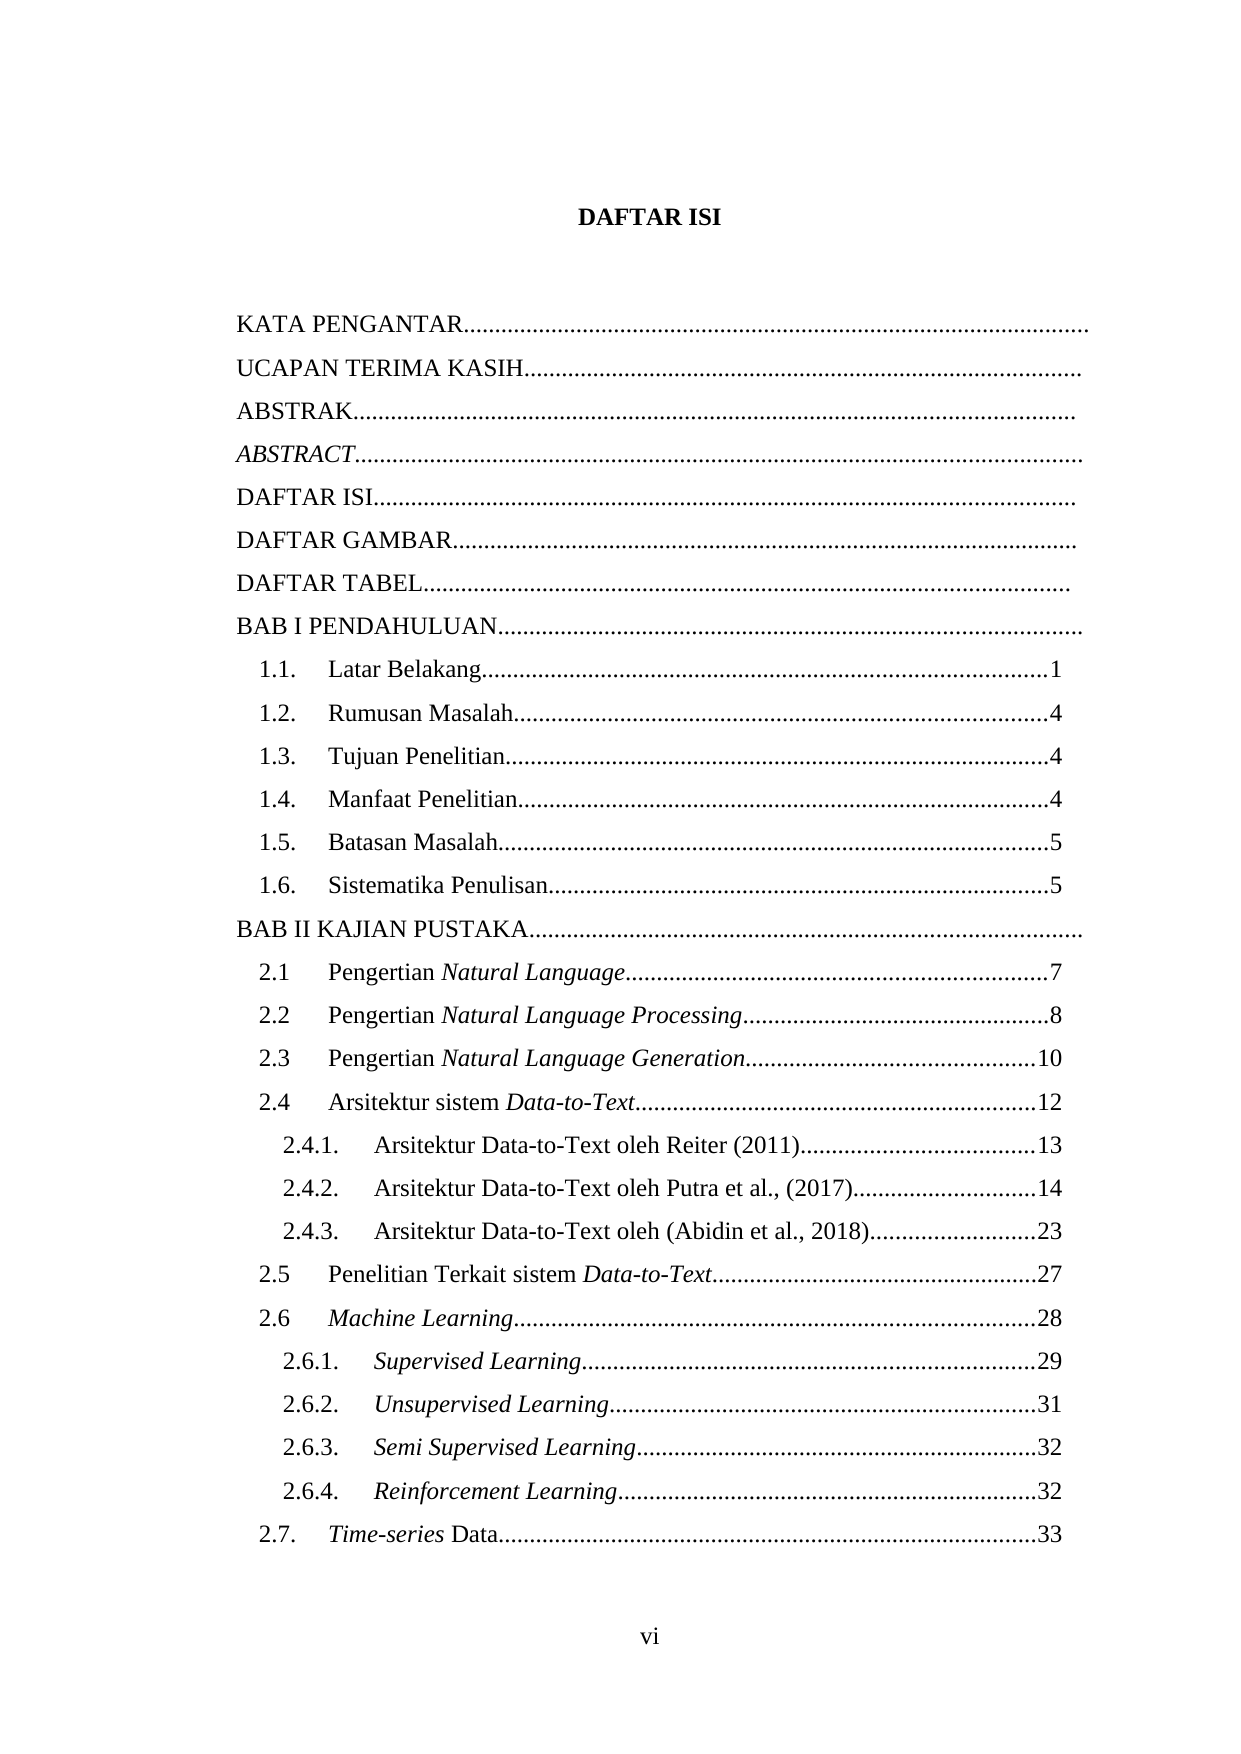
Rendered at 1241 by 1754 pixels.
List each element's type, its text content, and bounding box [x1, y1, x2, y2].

subtitle DAFTAR ISI [236, 202, 1063, 231]
